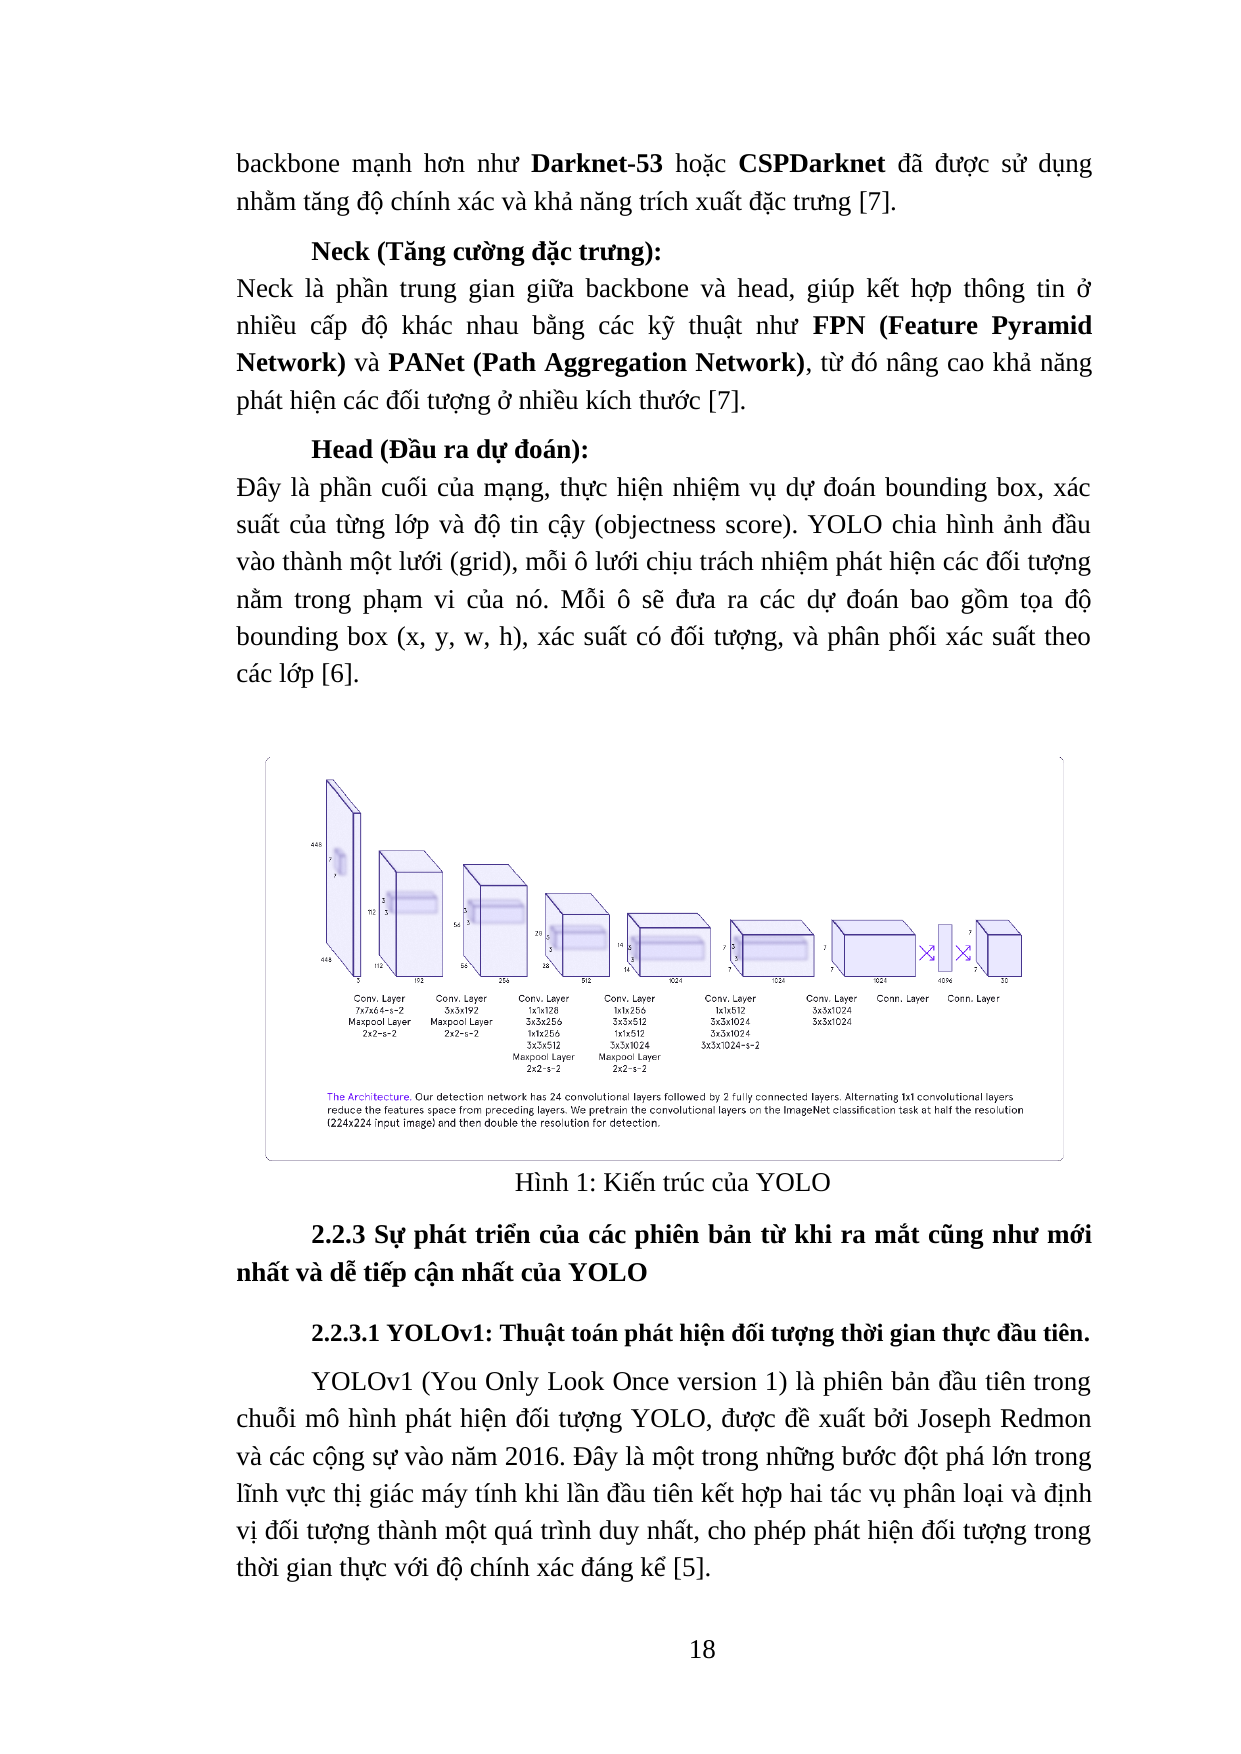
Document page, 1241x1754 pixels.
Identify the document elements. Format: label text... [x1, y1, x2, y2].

text YOLOv1 (You Only Look Once version 1) là phiên bản đầu tiên trong chuỗi mô hình phát hiện đối tượng YOLO, được đề xuất bởi Joseph Redmon và các cộng sự vào năm 2016. Đây là một trong những bước đột phá lớn trong lĩnh vực thị giác máy tính khi lần đầu tiên kết hợp hai tác vụ phân loại và định vị đối tượng thành một quá trình duy nhất, cho phép phát hiện đối tượng trong thời gian thực với độ chính xác đáng kể [5]. [236, 1365, 1093, 1583]
subtitle 2.2.3 Sự phát triển của các phiên bản từ khi ra mắt cũng như mới nhất và dễ tiếp cận nhất của YOLO [236, 1218, 1093, 1287]
subtitle 2.2.3.1 YOLOv1: Thuật toán phát hiện đối tượng thời gian thực đầu tiên. [236, 1318, 1093, 1347]
text Neck (Tăng cường đặc trưng): Neck là phần trung gian giữa backbone và head, giúp kết hợp thông tin ở nhiều cấp độ khác nhau bằng các kỹ thuật như FPN (Feature Pyramid Network) và PANet (Path Aggregation Network), từ đó nâng cao khả năng phát hiện các đối tượng ở nhiều kích thước [7]. [236, 235, 1093, 415]
text Hình 1: Kiến trúc của YOLO [236, 1167, 1093, 1198]
picture [265, 757, 1064, 1161]
text Head (Đầu ra dự đoán): Đây là phần cuối của mạng, thực hiện nhiệm vụ dự đoán bounding box, xác suất của từng lớp và độ tin cậy (objectness score). YOLO chia hình ảnh đầu vào thành một lưới (grid), mỗi ô lưới chịu trách nhiệm phát hiện các đối tượng nằm trong phạm vi của nó. Mỗi ô sẽ đưa ra các dự đoán bao gồm tọa độ bounding box (x, y, w, h), xác suất có đối tượng, và phân phối xác suất theo các lớp [6]. [236, 434, 1093, 688]
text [236, 148, 1093, 216]
